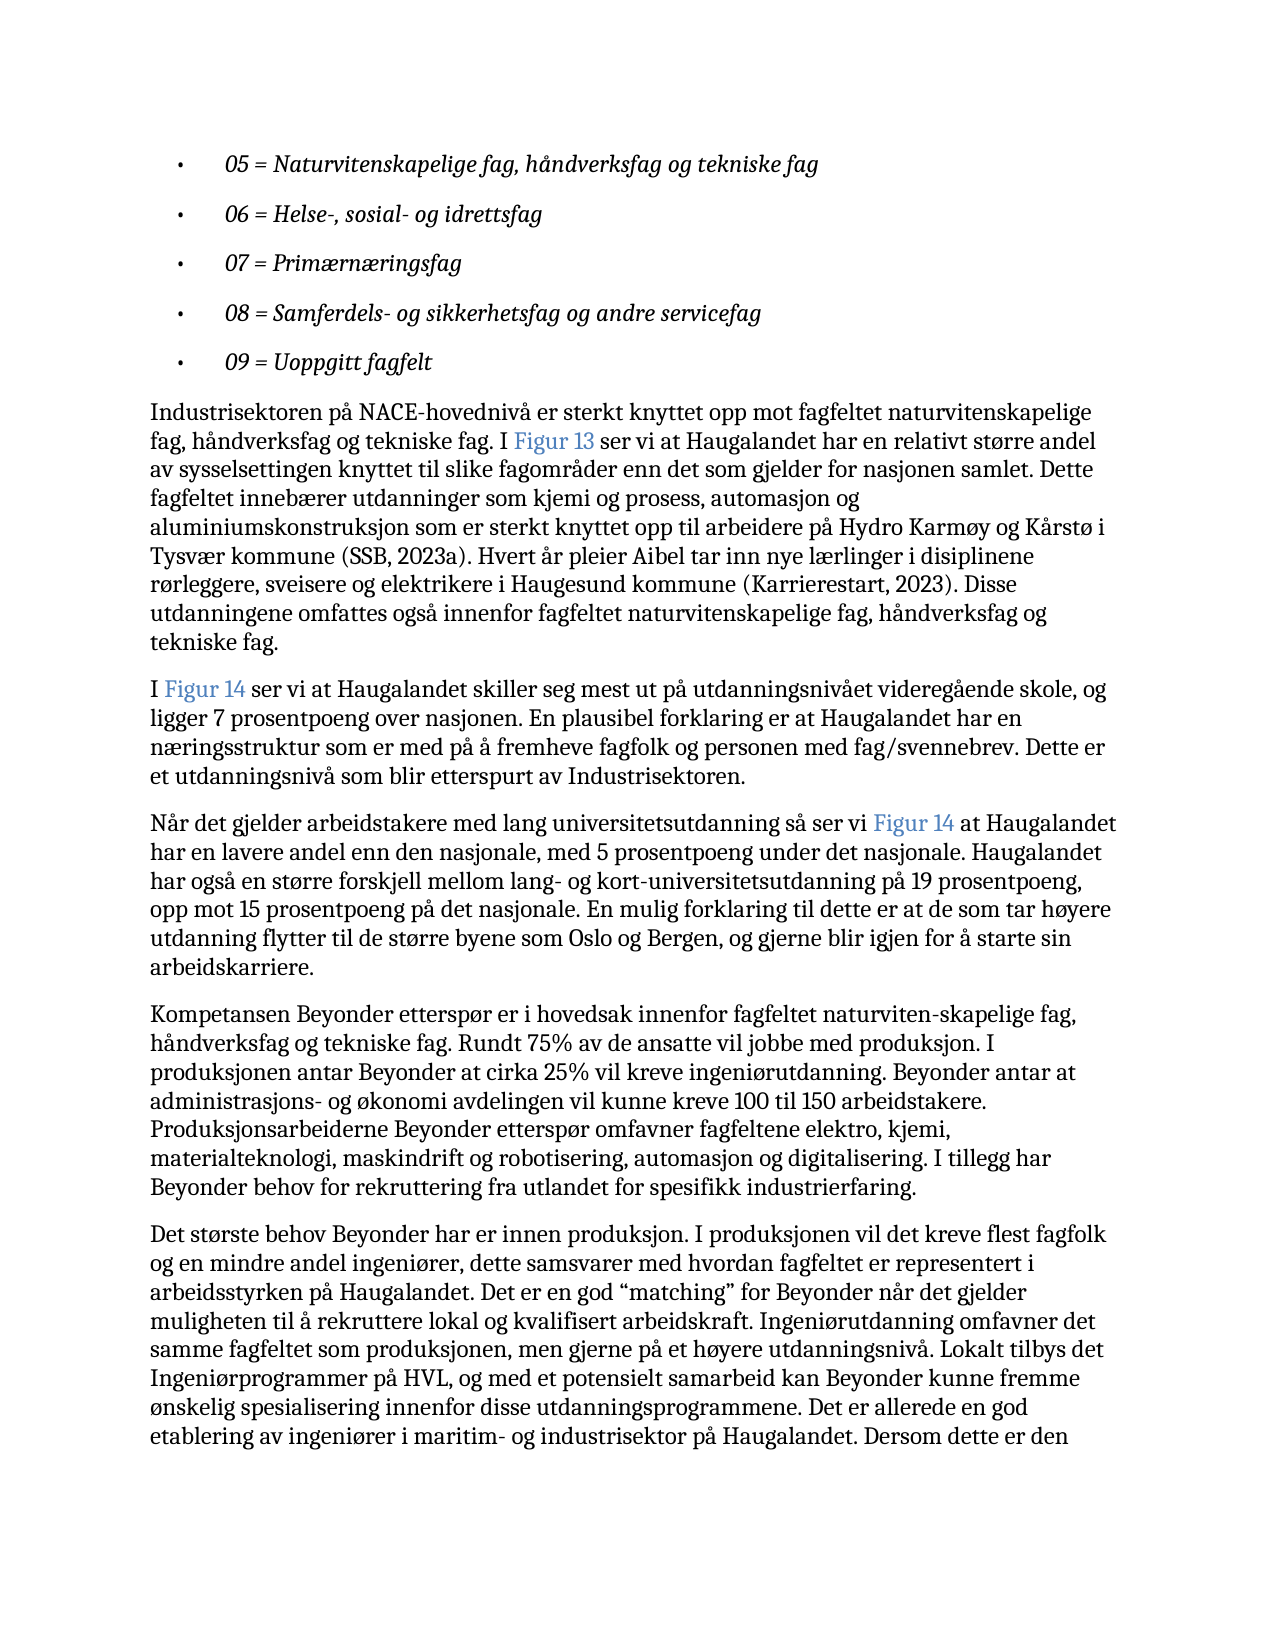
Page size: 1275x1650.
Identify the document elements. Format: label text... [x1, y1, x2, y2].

text I Figur 14 ser vi at Haugalandet skiller seg mest ut på utdanningsnivået videregående skole, og ligger 7 prosentpoeng over nasjonen. En plausibel forklaring er at Haugalandet har en næringsstruktur som er med på å fremheve fagfolk og personen med fag/svennebrev. Dette er et utdanningsnivå som blir etterspurt av Industrisektoren. [150, 675, 1125, 790]
list 06 = Helse-, sosial- og idrettsfag [175, 199, 1125, 228]
list 09 = Uoppgitt fagfelt [175, 348, 1125, 377]
list 07 = Primærnæringsfag [175, 249, 1125, 278]
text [150, 1220, 1125, 1450]
text Kompetansen Beyonder etterspør er i hovedsak innenfor fagfeltet naturviten-skapelige fag, håndverksfag og tekniske fag. Rundt 75% av de ansatte vil jobbe med produksjon. I produksjonen antar Beyonder at cirka 25% vil kreve ingeniørutdanning. Beyonder antar at administrasjons- og økonomi avdelingen vil kunne kreve 100 til 150 arbeidstakere. Produksjonsarbeiderne Beyonder etterspør omfavner fagfeltene elektro, kjemi, materialteknologi, maskindrift og robotisering, automasjon og digitalisering. I tillegg har Beyonder behov for rekruttering fra utlandet for spesifikk industrierfaring. [150, 1000, 1125, 1202]
text Når det gjelder arbeidstakere med lang universitetsutdanning så ser vi Figur 14 at Haugalandet har en lavere andel enn den nasjonale, med 5 prosentpoeng under det nasjonale. Haugalandet har også en større forskjell mellom lang- og kort-universitetsutdanning på 19 prosentpoeng, opp mot 15 prosentpoeng på det nasjonale. En mulig forklaring til dette er at de som tar høyere utdanning flytter til de større byene som Oslo og Bergen, og gjerne blir igjen for å starte sin arbeidskarriere. [150, 809, 1125, 982]
list 05 = Naturvitenskapelige fag, håndverksfag og tekniske fag [175, 150, 1125, 179]
list 08 = Samferdels- og sikkerhetsfag og andre servicefag [175, 299, 1125, 327]
text Industrisektoren på NACE-hovednivå er sterkt knyttet opp mot fagfeltet naturvitenskapelige fag, håndverksfag og tekniske fag. I Figur 13 ser vi at Haugalandet har en relativt større andel av sysselsettingen knyttet til slike fagområder enn det som gjelder for nasjonen samlet. Dette fagfeltet innebærer utdanninger som kjemi og prosess, automasjon og aluminiumskonstruksjon som er sterkt knyttet opp til arbeidere på Hydro Karmøy og Kårstø i Tysvær kommune (SSB, 2023a). Hvert år pleier Aibel tar inn nye lærlinger i disiplinene rørleggere, sveisere og elektrikere i Haugesund kommune (Karrierestart, 2023). Disse utdanningene omfattes også innenfor fagfeltet naturvitenskapelige fag, håndverksfag og tekniske fag. [150, 398, 1125, 657]
